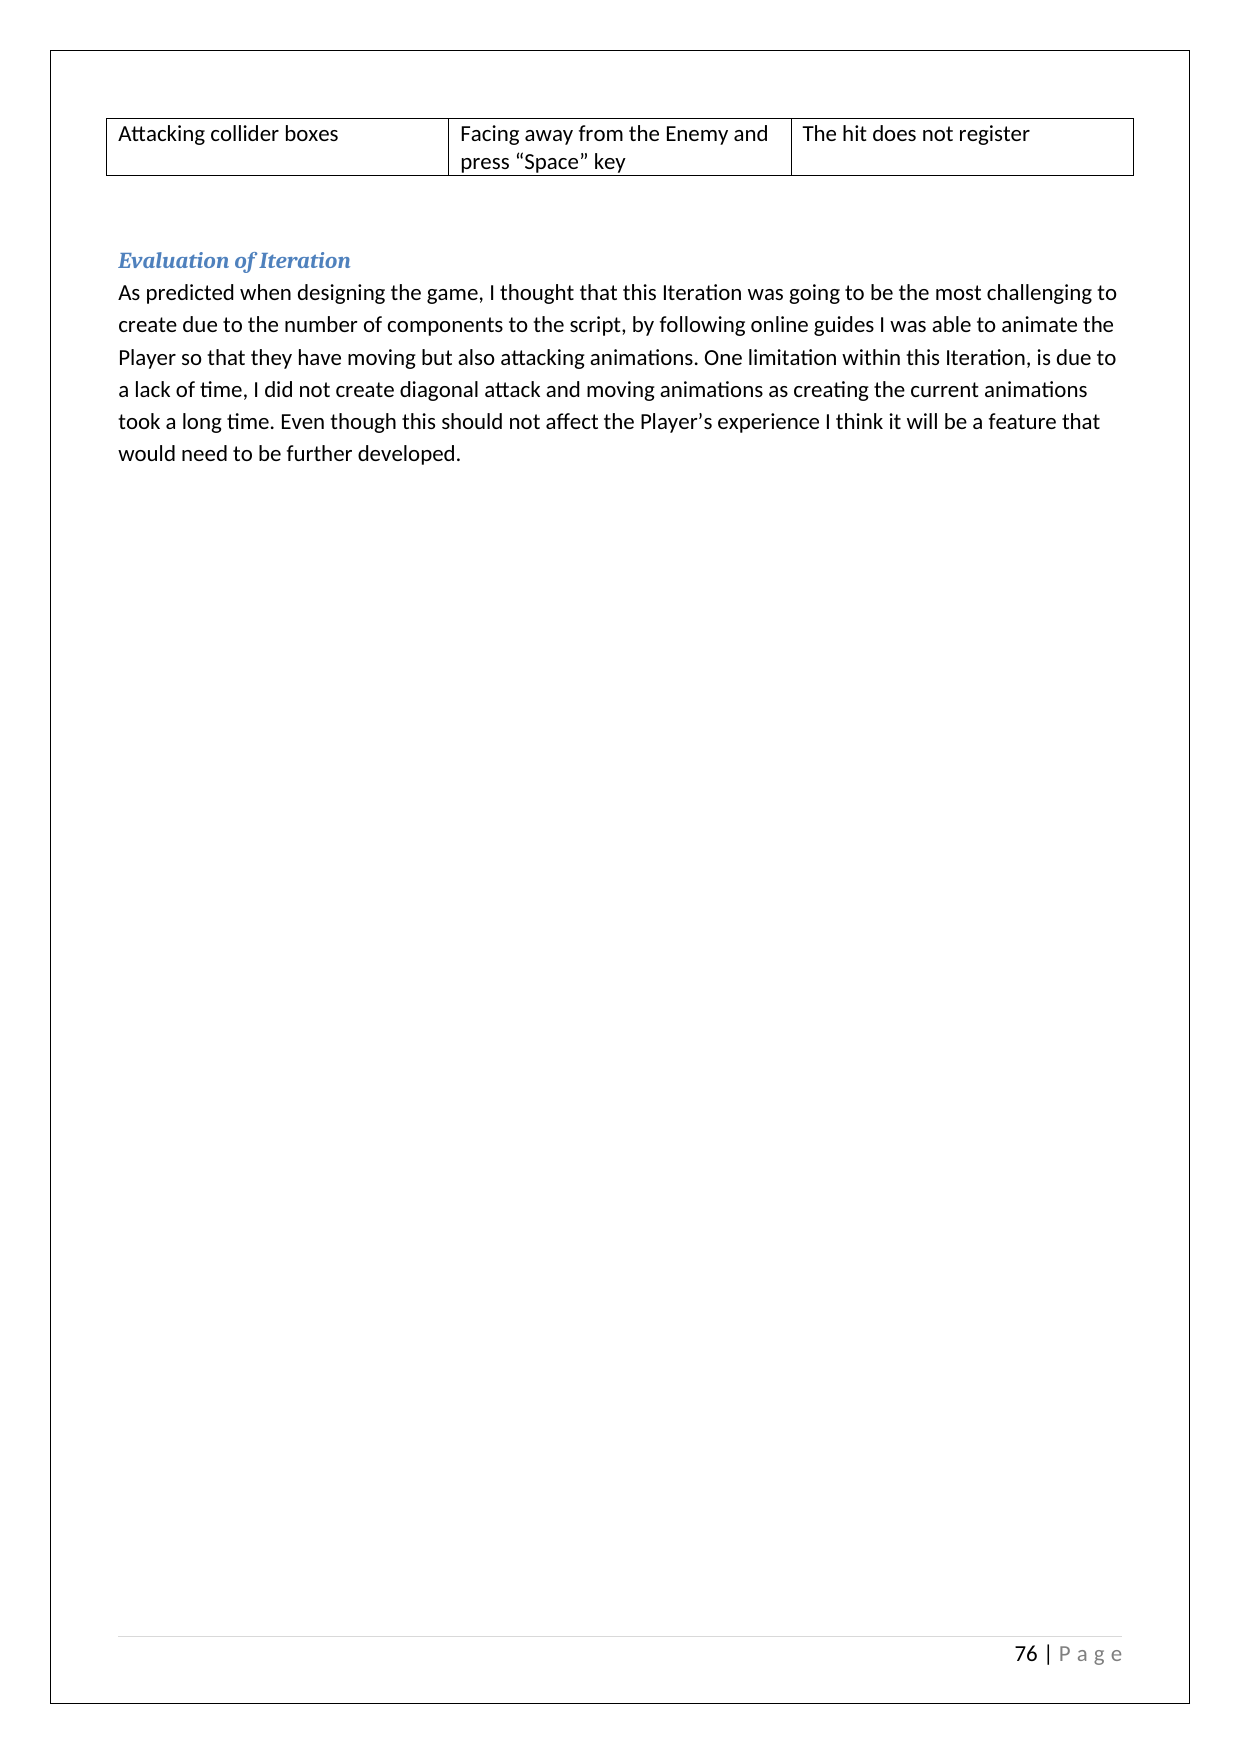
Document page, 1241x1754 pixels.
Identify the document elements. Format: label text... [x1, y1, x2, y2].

table_cell Facing away from the Enemy and press “Space” key [449, 119, 791, 175]
table_cell The hit does not register [792, 119, 1133, 175]
subtitle Evaluation of Iteration [118, 248, 1122, 274]
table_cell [107, 119, 448, 175]
text As predicted when designing the game, I thought that this Iteration was going to be the most challenging to create due to the number of components to the script, by following online guides I was able to animate the Player so that they have moving but also attacking animations. One limitation within this Iteration, is due to a lack of time, I did not create diagonal attack and moving animations as creating the current animations took a long time. Even though this should not affect the Player’s experience I think it will be a feature that would need to be further developed. [118, 278, 1122, 467]
